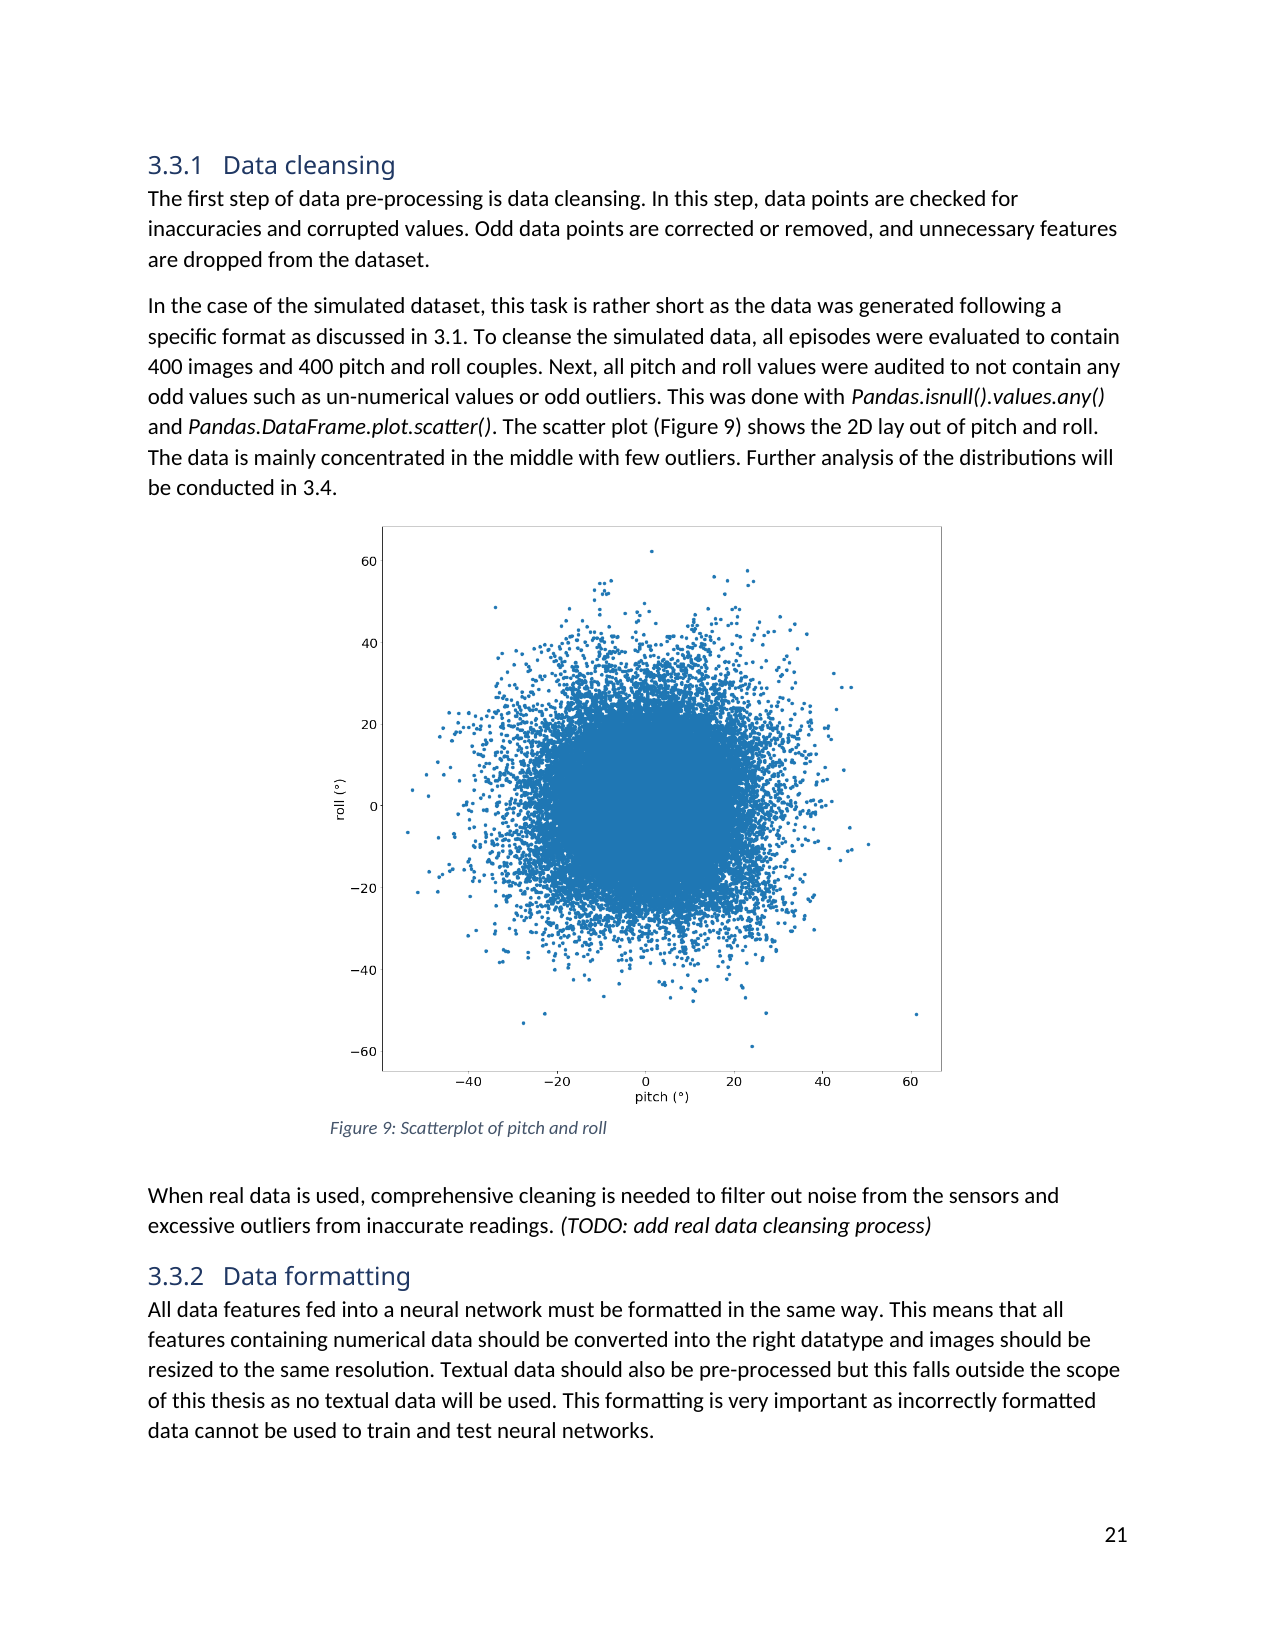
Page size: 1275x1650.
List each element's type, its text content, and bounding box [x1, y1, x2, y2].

text All data features fed into a neural network must be formatted in the same way. This means that all features containing numerical data should be converted into the right datatype and images should be resized to the same resolution. Textual data should also be pre-processed but this falls outside the scope of this thesis as no textual data will be used. This formatting is very important as incorrectly formatted data cannot be used to train and test neural networks. [148, 1295, 1127, 1444]
picture [329, 522, 946, 1108]
text In the case of the simulated dataset, this task is rather short as the data was generated following a specific format as discussed in 3.1. To cleanse the simulated data, all episodes were evaluated to contain 400 images and 400 pitch and roll couples. Next, all pitch and roll values were audited to not contain any odd values such as un-numerical values or odd outliers. This was done with Pandas.isnull().values.any() and Pandas.DataFrame.plot.scatter(). The scatter plot (Figure 7) shows the 2D lay out of pitch and roll. The data is mainly concentrated in the middle with few outliers. Further analysis of the distributions will be conducted in 3.4. [148, 292, 1127, 501]
subtitle Data cleansing [148, 148, 1127, 182]
text The first step of data pre-processing is data cleansing. In this step, data points are checked for inaccuracies and corrupted values. Odd data points are corrected or removed, and unnecessary features are dropped from the dataset. [148, 184, 1127, 273]
subtitle Data formatting [148, 1258, 1127, 1292]
